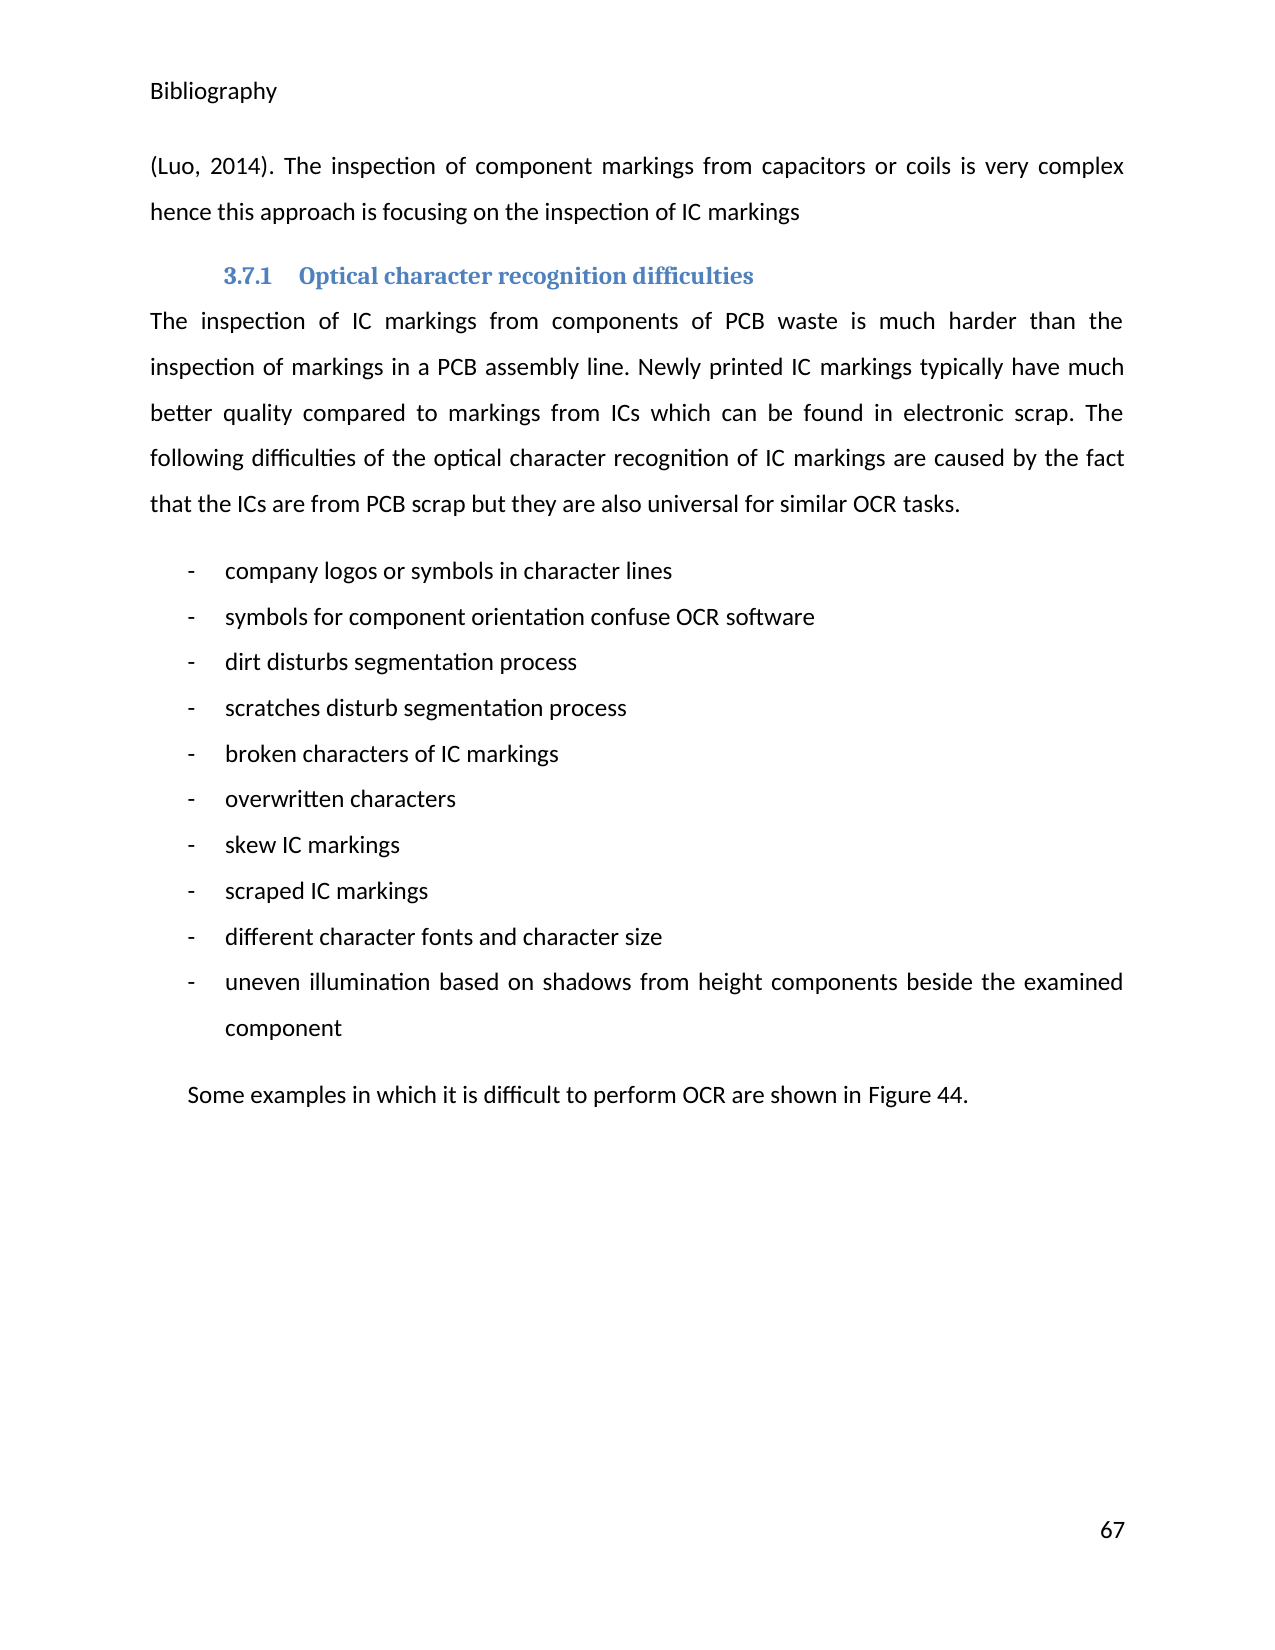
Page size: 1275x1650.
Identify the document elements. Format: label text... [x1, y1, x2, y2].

subtitle Optical character recognition difficulties [224, 262, 1125, 291]
list different character fonts and character size [187, 921, 1125, 951]
list uneven illumination based on shadows from height components beside the examined component [187, 966, 1125, 1043]
text The inspection of IC markings from components of PCB waste is much harder than the inspection of markings in a PCB assembly line. Newly printed IC markings typically have much better quality compared to markings from ICs which can be found in electronic scrap. The following difficulties of the optical character recognition of IC markings are caused by the fact that the ICs are from PCB scrap but they are also universal for similar OCR tasks. [150, 305, 1125, 519]
list company logos or symbols in character lines [187, 555, 1125, 585]
text Some examples in which it is difficult to perform OCR are shown in Figure 44. [187, 1079, 1125, 1109]
list scraped IC markings [187, 875, 1125, 906]
list skew IC markings [187, 829, 1125, 860]
list scratches disturb segmentation process [187, 692, 1125, 723]
list overwritten characters [187, 783, 1125, 814]
list dirt disturbs segmentation process [187, 646, 1125, 677]
list symbols for component orientation confuse OCR software [187, 601, 1125, 631]
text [150, 150, 1125, 226]
list broken characters of IC markings [187, 738, 1125, 768]
